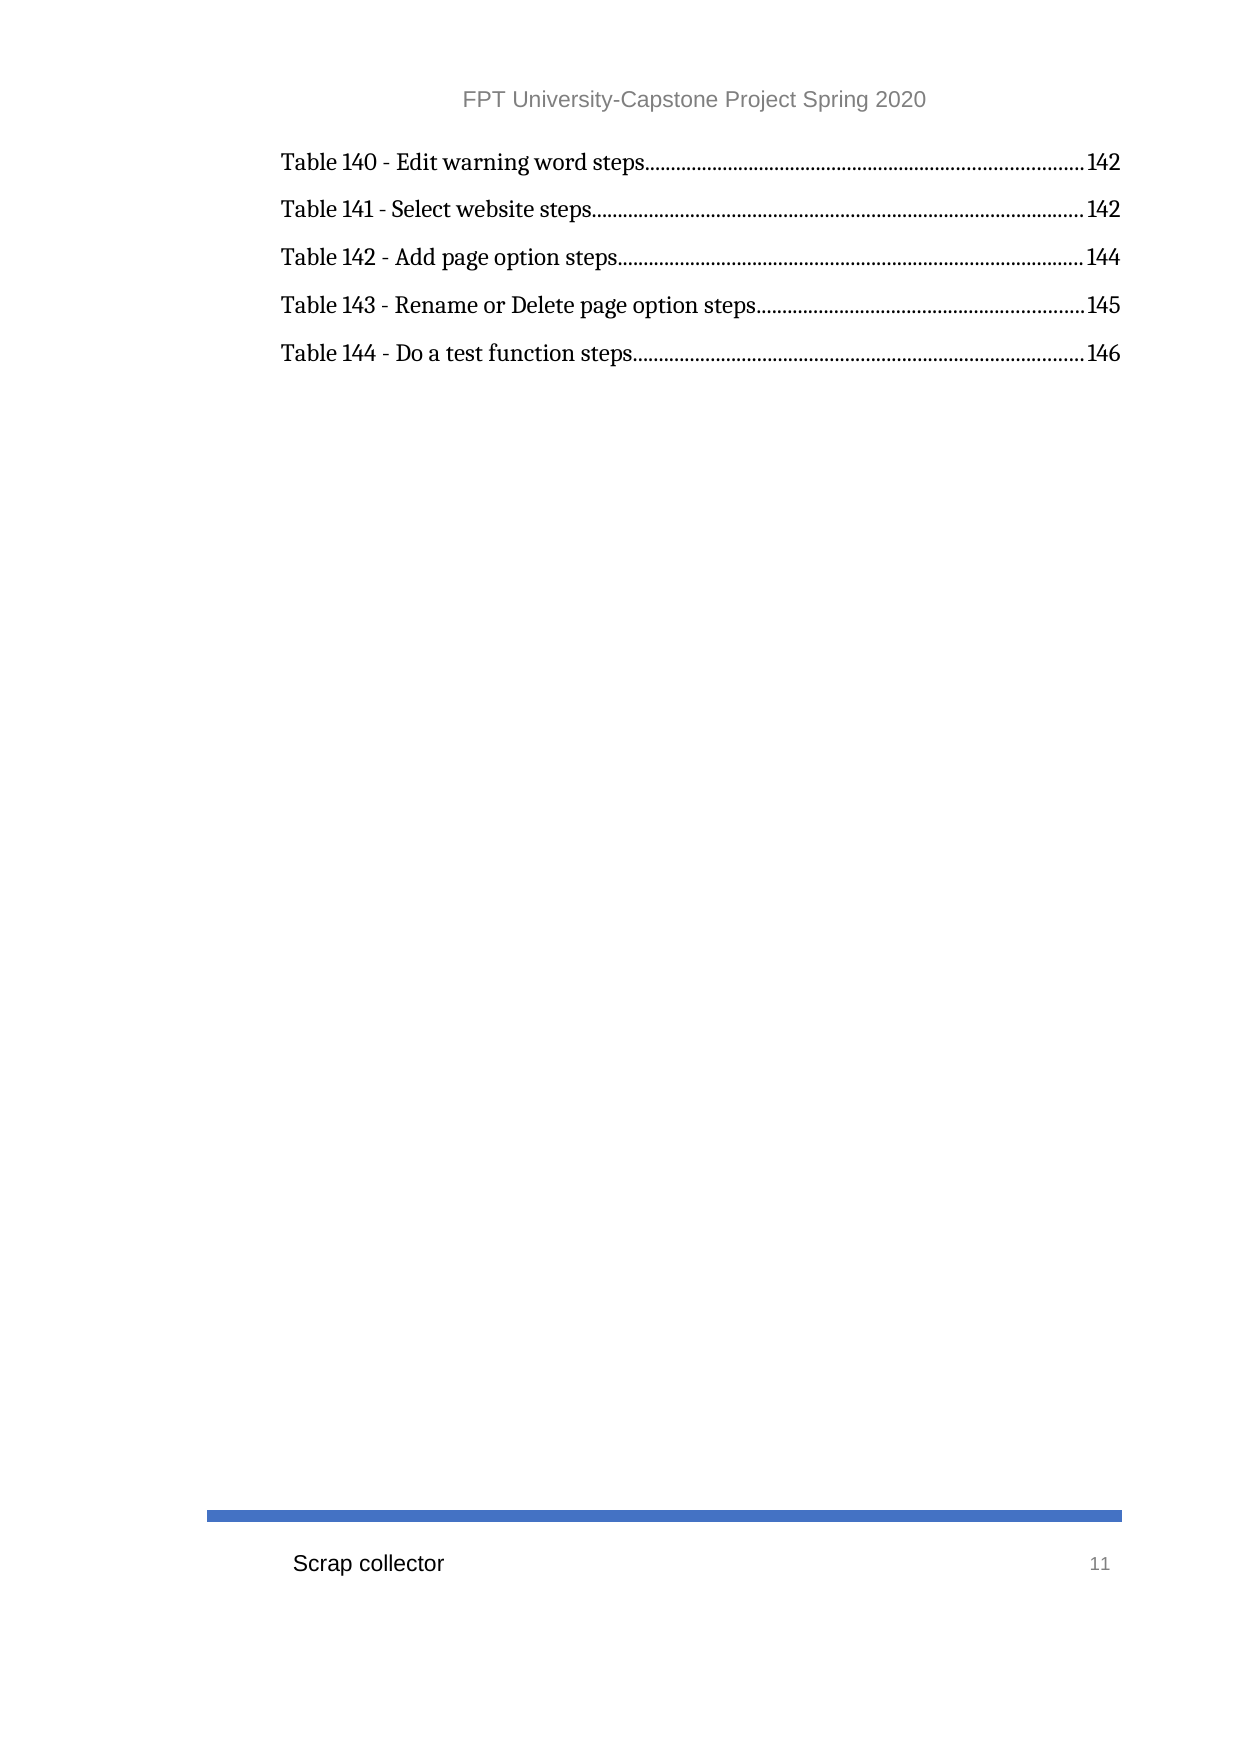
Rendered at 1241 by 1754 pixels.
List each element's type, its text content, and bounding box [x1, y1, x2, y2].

text Table 141 - Select website steps 142 [207, 195, 1122, 224]
text Table 140 - Edit warning word steps 142 [207, 148, 1122, 176]
text Table 143 - Rename or Delete page option steps 145 [207, 291, 1122, 319]
text Table 144 - Do a test function steps 146 [207, 338, 1122, 367]
text Table 142 - Add page option steps 144 [207, 243, 1122, 272]
